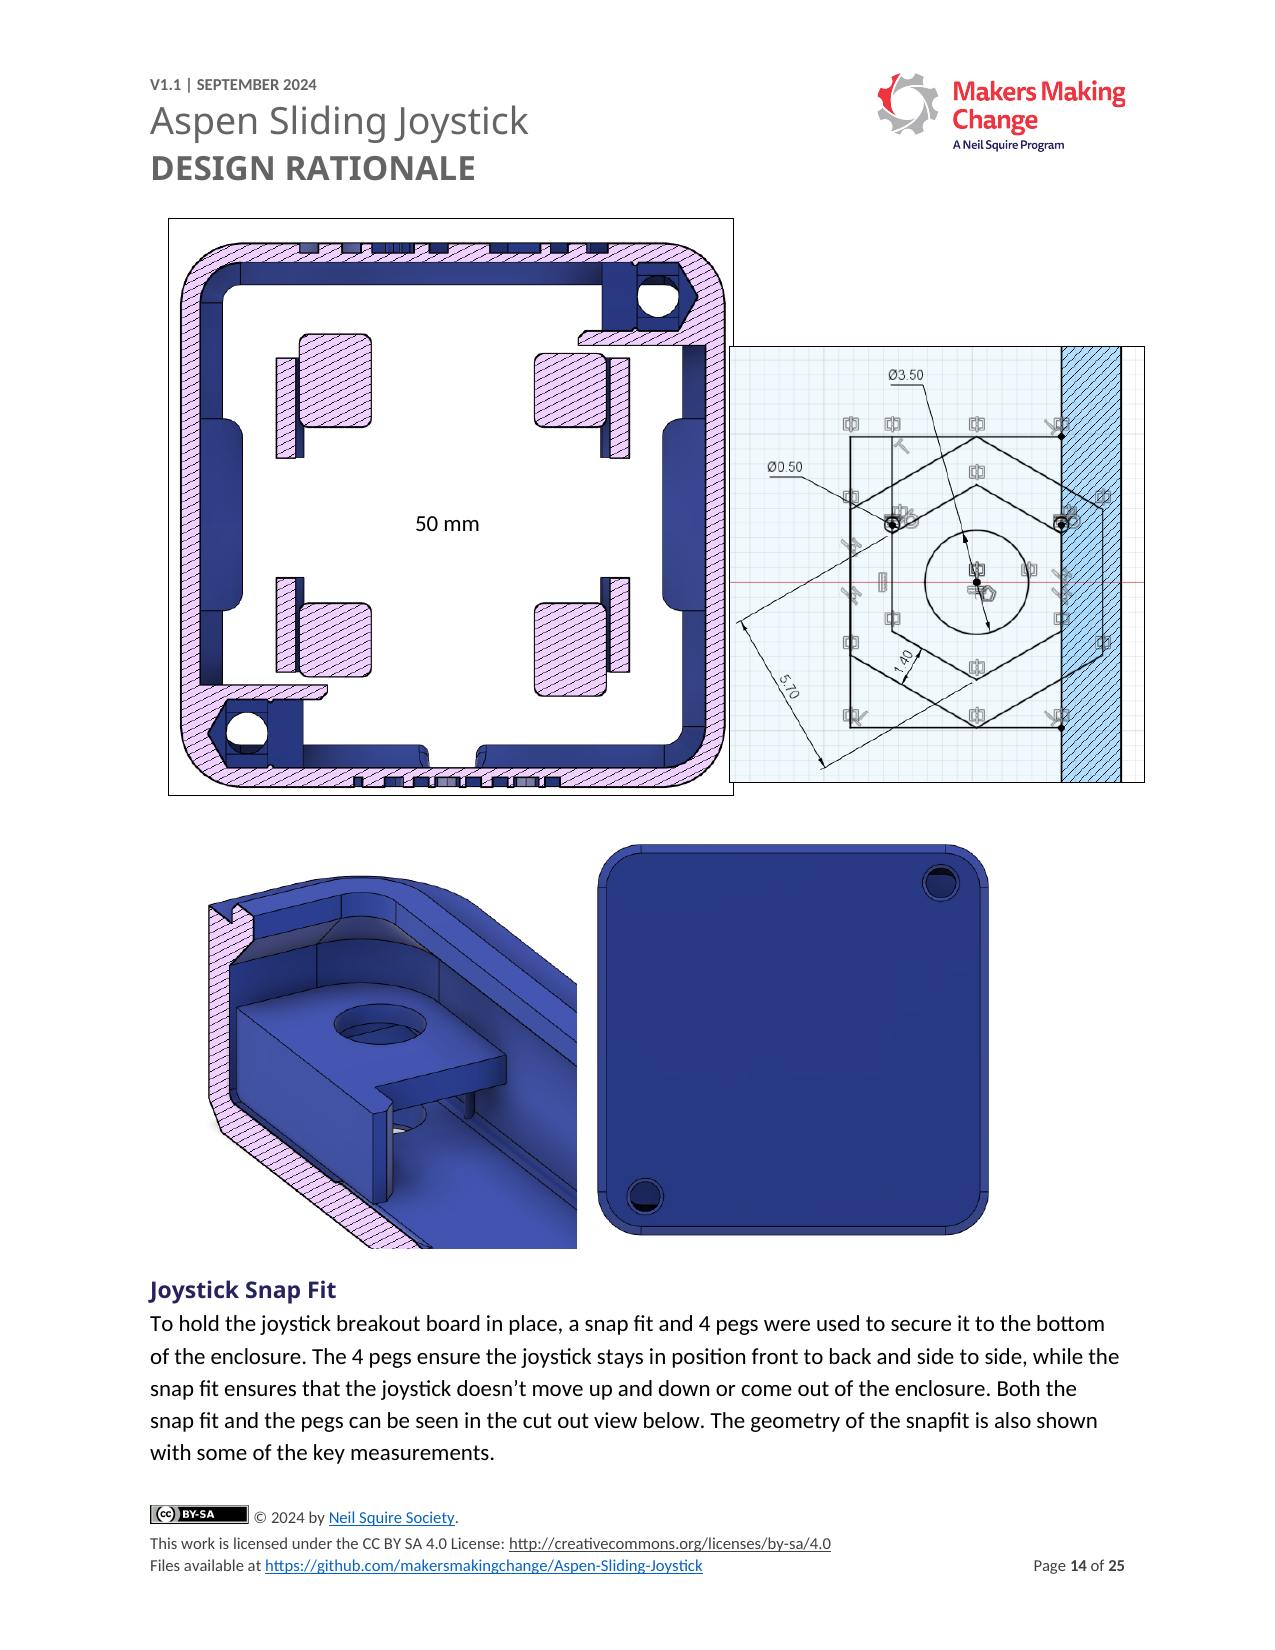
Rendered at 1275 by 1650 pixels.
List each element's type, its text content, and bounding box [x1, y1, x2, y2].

subtitle Joystick Snap Fit [150, 1274, 1125, 1305]
picture [169, 219, 733, 795]
picture [730, 347, 1144, 782]
text To hold the joystick breakout board in place, a snap fit and 4 pegs were used to secure it to the bottom of the enclosure. The 4 pegs ensure the joystick stays in position front to back and side to side, while the snap fit ensures that the joystick doesn’t move up and down or come out of the enclosure. Both the snap fit and the pegs can be seen in the cut out view below. The geometry of the snapfit is also shown with some of the key measurements. [150, 1309, 1125, 1466]
picture [877, 73, 1125, 152]
picture [150, 826, 1010, 1249]
picture [150, 1505, 249, 1524]
